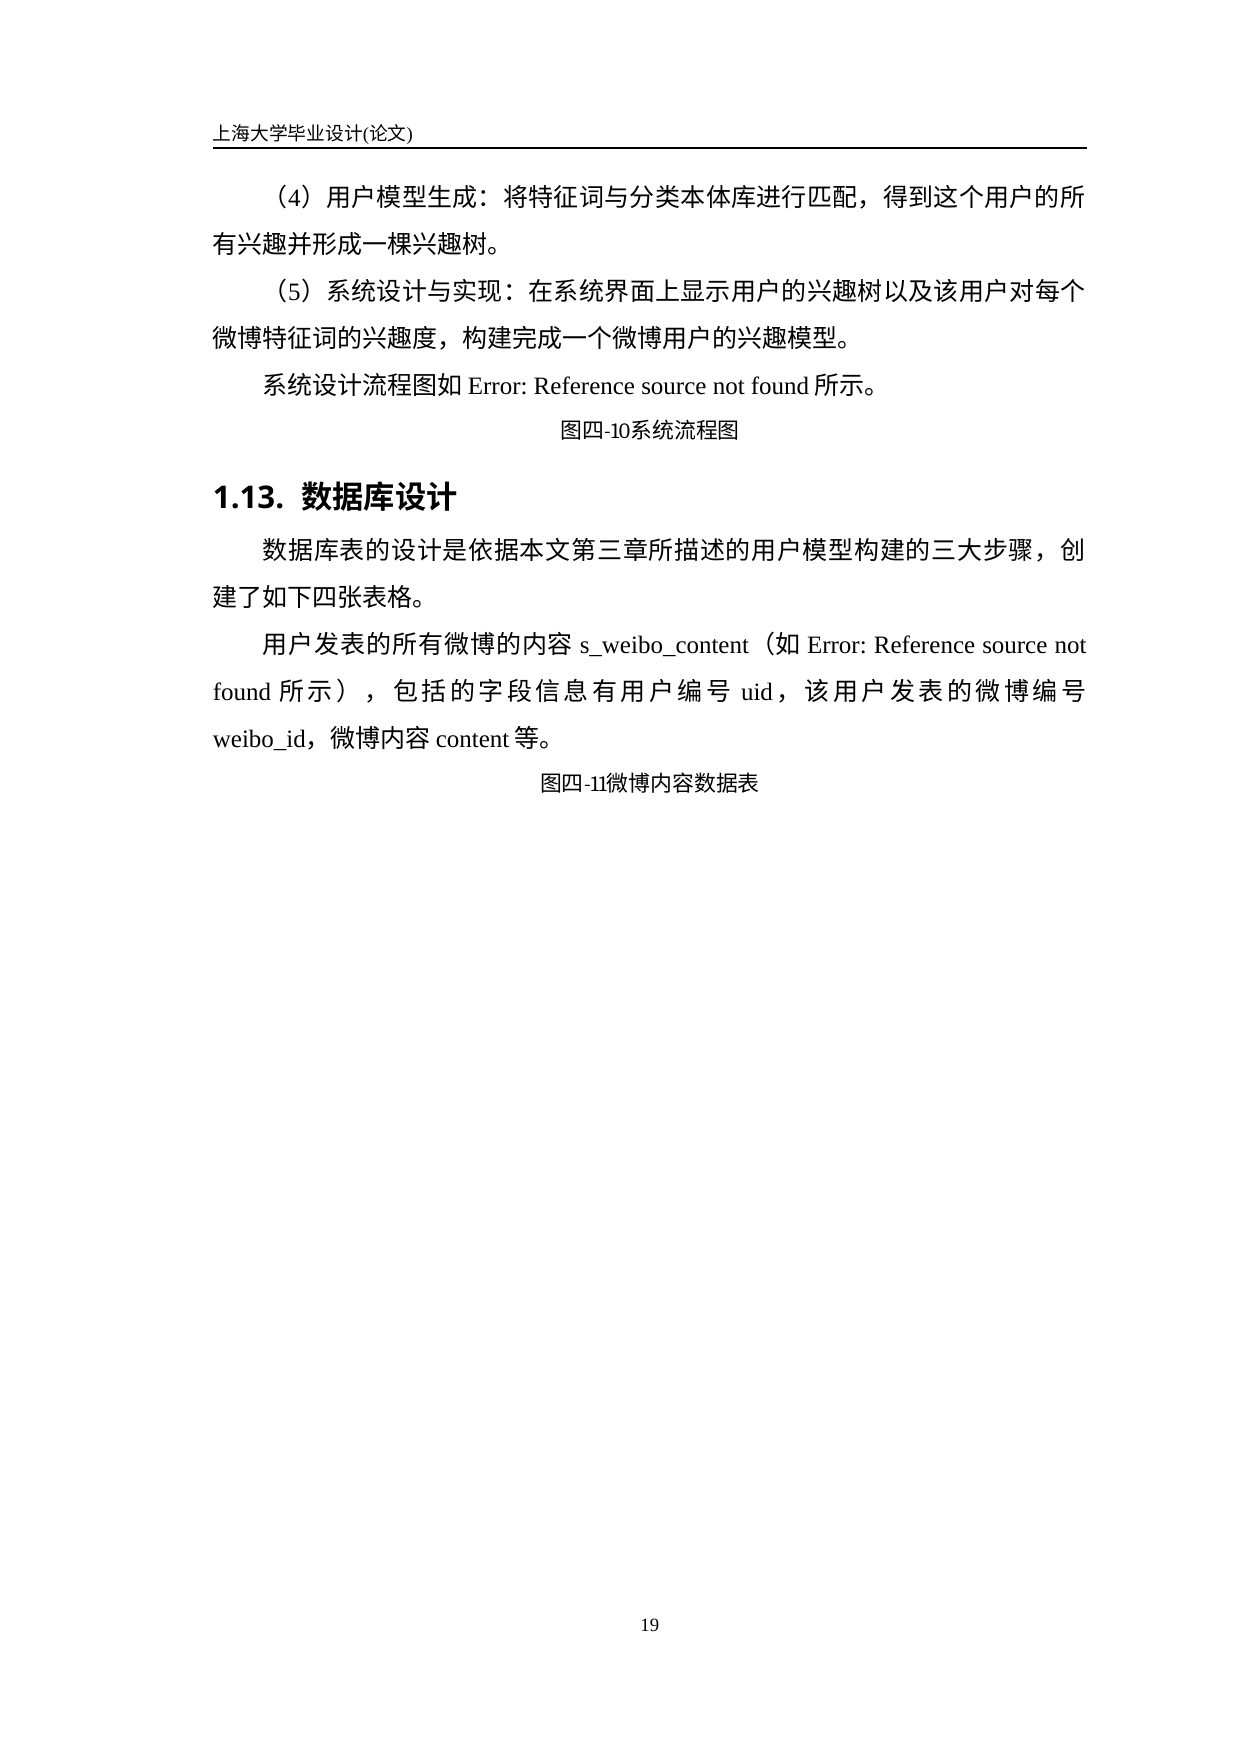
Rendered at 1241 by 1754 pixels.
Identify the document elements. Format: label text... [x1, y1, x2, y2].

subtitle 数据库设计 [213, 473, 1087, 518]
text 数据库表的设计是依据本文第三章所描述的用户模型构建的三大步骤，创建了如下四张表格。 [213, 531, 1087, 614]
text （4）用户模型生成：将特征词与分类本体库进行匹配，得到这个用户的所有兴趣并形成一棵兴趣树。 [213, 177, 1087, 261]
text （5）系统设计与实现：在系统界面上显示用户的兴趣树以及该用户对每个微博特征词的兴趣度，构建完成一个微博用户的兴趣模型。 [213, 271, 1087, 355]
